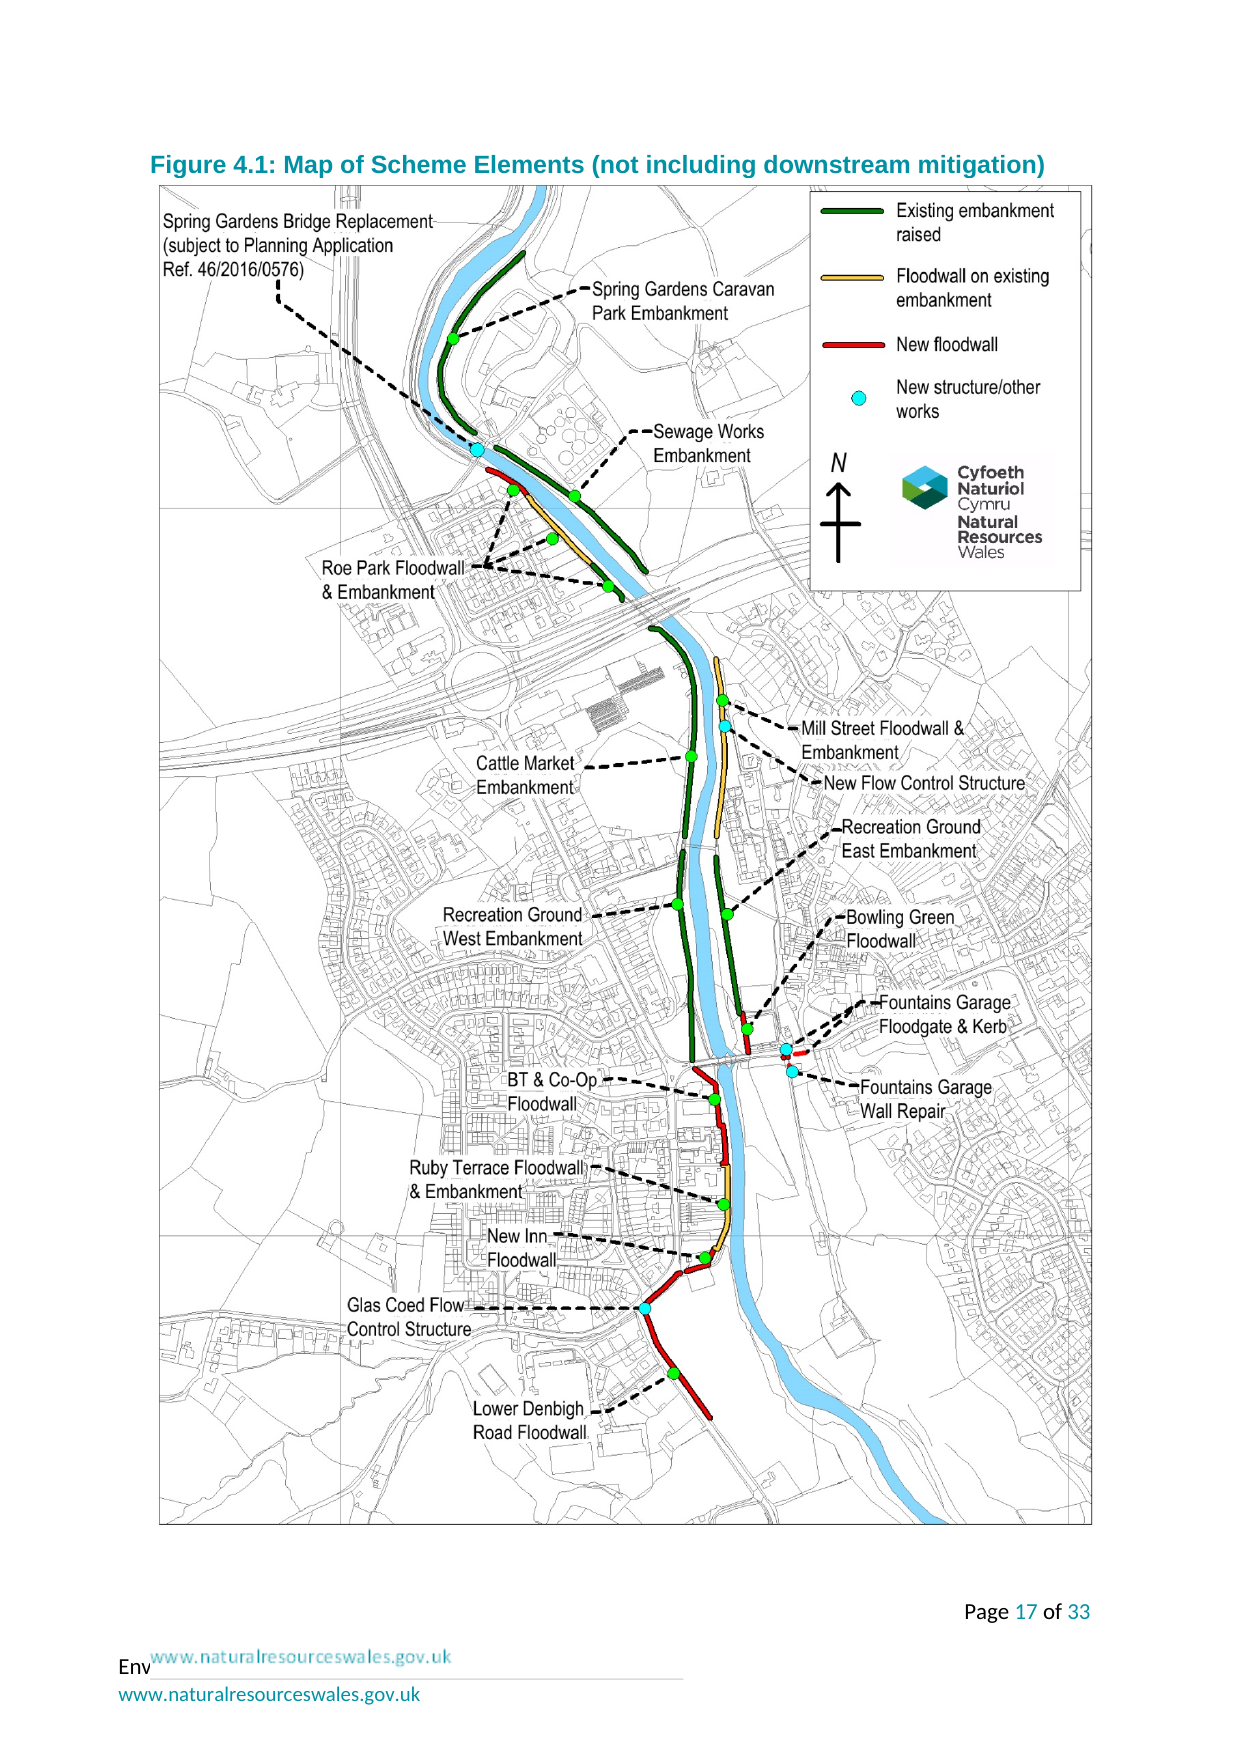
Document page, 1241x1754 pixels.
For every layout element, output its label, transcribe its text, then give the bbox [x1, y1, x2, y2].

subtitle Figure 4.1: Map of Scheme Elements (not including downstream mitigation) [150, 150, 1090, 178]
picture [150, 178, 1097, 1533]
picture [150, 1644, 685, 1681]
